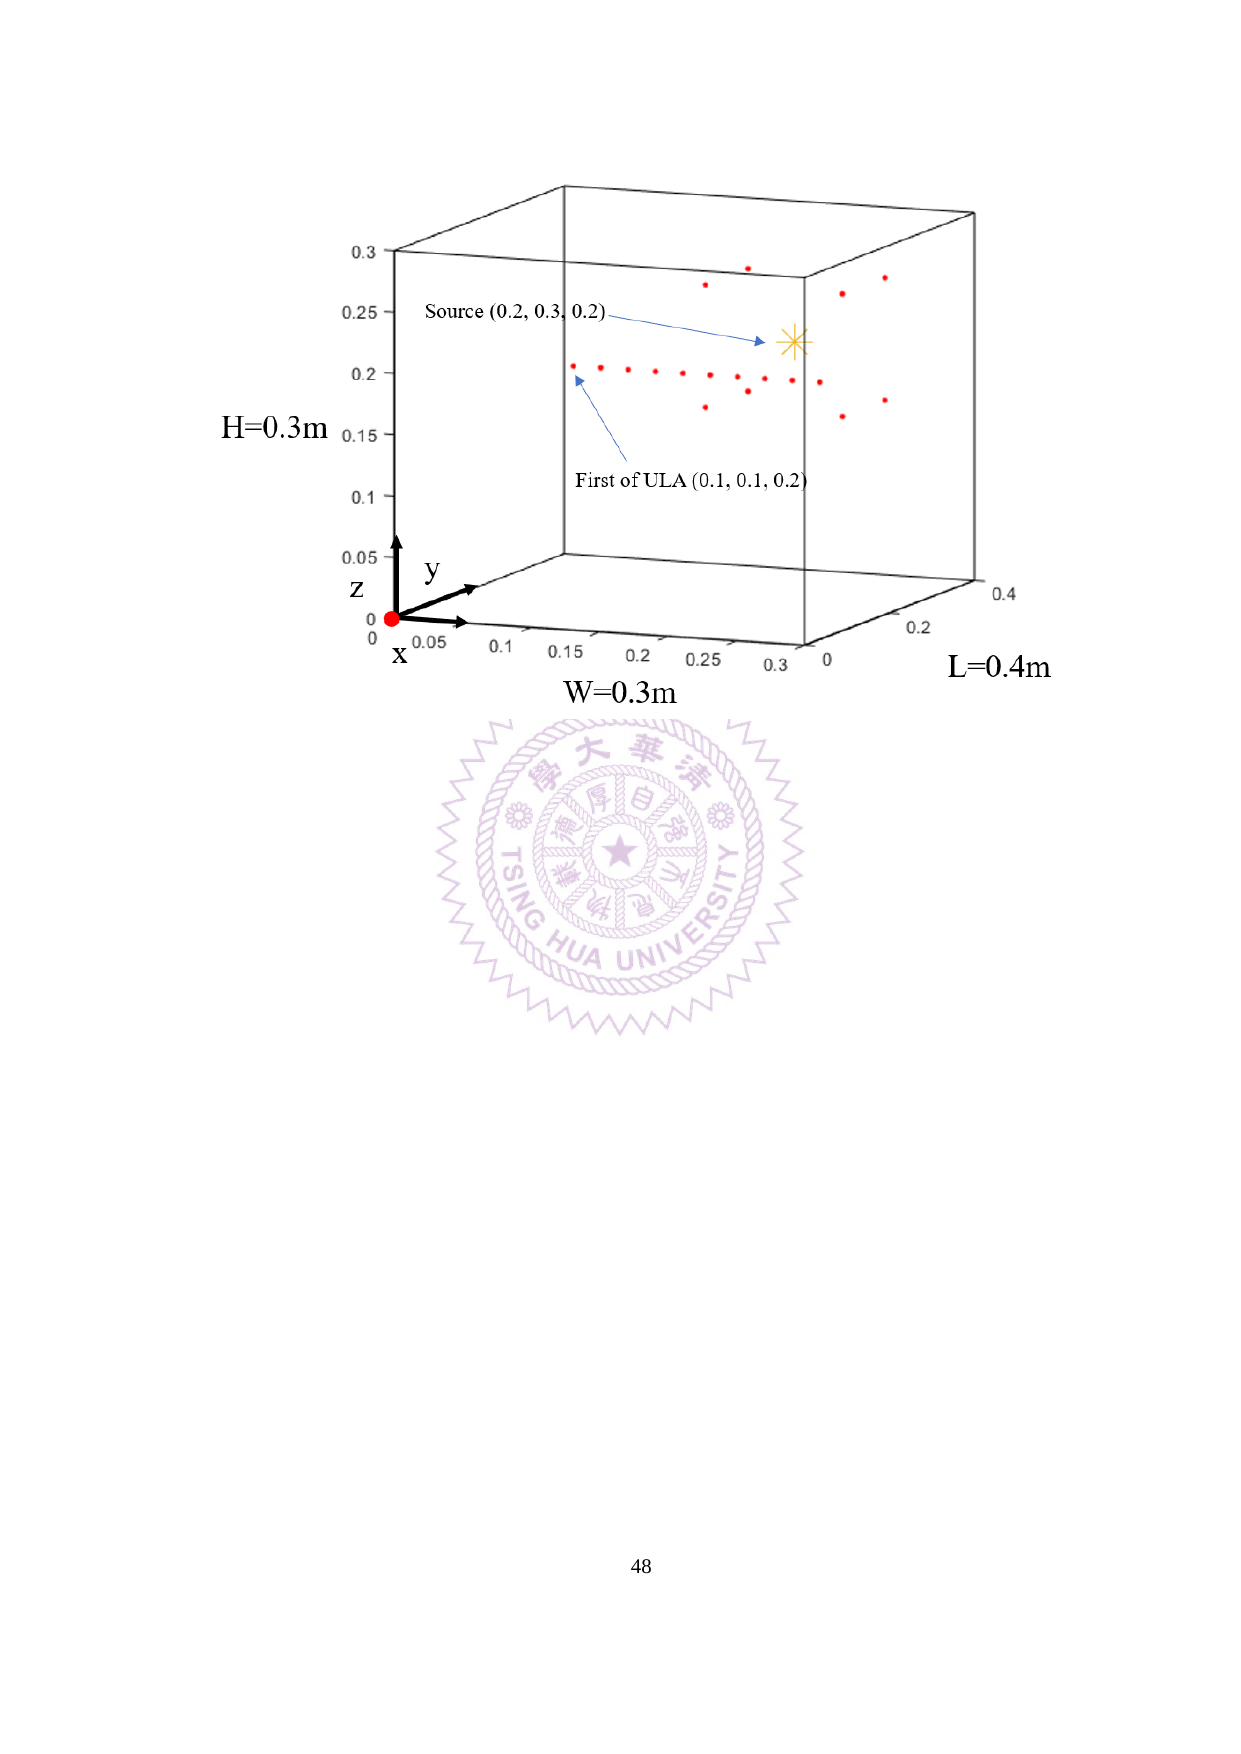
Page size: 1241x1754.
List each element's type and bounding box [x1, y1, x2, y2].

table_header [101, 159, 1141, 721]
picture [423, 721, 817, 1046]
picture [194, 158, 1060, 719]
